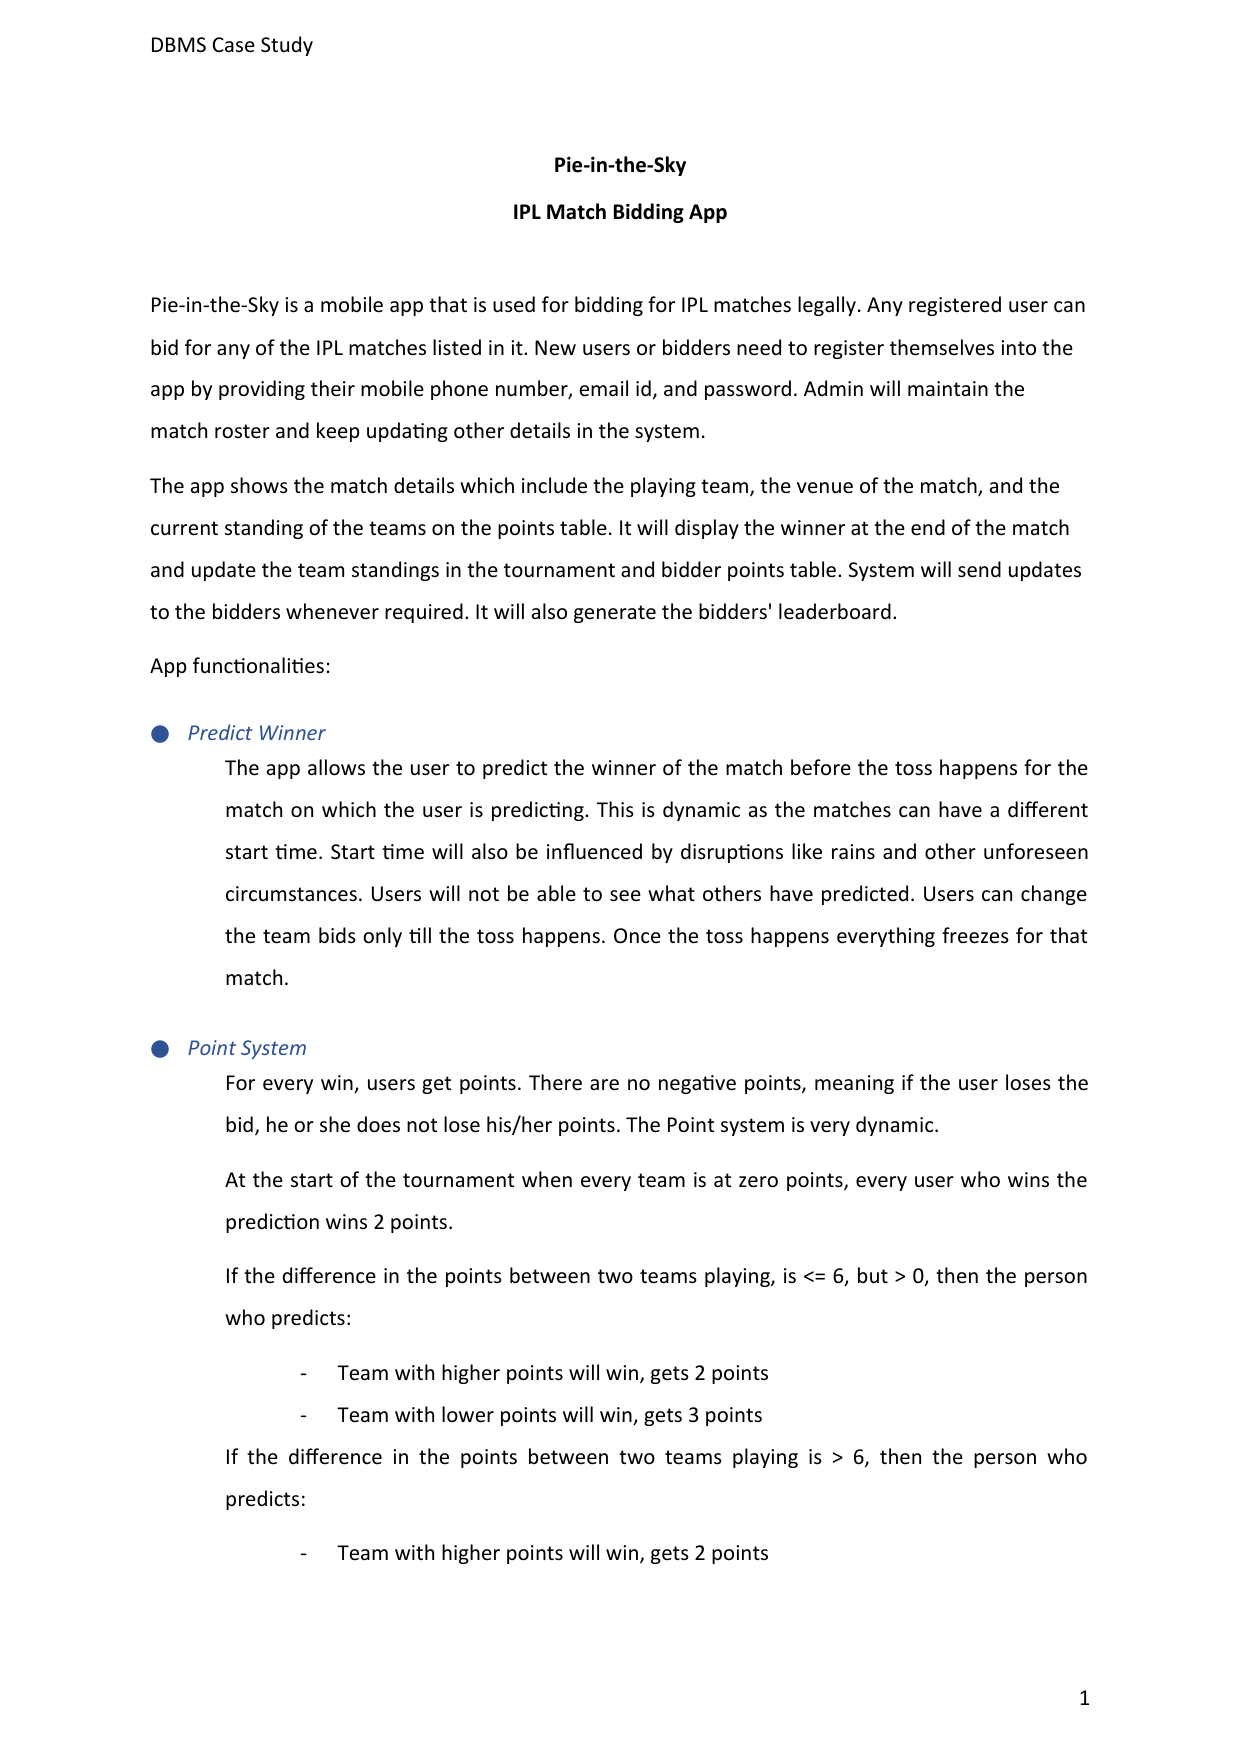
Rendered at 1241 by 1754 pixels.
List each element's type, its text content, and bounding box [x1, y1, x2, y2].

text The app allows the user to predict the winner of the match before the toss happens for the match on which the user is predicting. This is dynamic as the matches can have a different start time. Start time will also be influenced by disruptions like rains and other unforeseen circumstances. Users will not be able to see what others have predicted. Users can change the team bids only till the toss happens. Once the toss happens everything freezes for that match. [225, 753, 1090, 991]
text App functionalities: [150, 651, 1090, 679]
list Team with higher points will win, gets 2 points [300, 1538, 1090, 1566]
text Pie-in-the-Sky is a mobile app that is used for bidding for IPL matches legally. Any registered user can bid for any of the IPL matches listed in it. New users or bidders need to register themselves into the app by providing their mobile phone number, email id, and password. Admin will maintain the match roster and keep updating other details in the system. [150, 291, 1090, 444]
text At the start of the tournament when every team is at zero points, every user who wins the prediction wins 2 points. [225, 1165, 1090, 1235]
text If the difference in the points between two teams playing is > 6, then the person who predicts: [225, 1442, 1090, 1512]
text Pie-in-the-Sky [150, 150, 1090, 178]
subtitle Point System [150, 1021, 1090, 1068]
subtitle Predict Winner [150, 706, 1090, 753]
text The app shows the match details which include the playing team, the venue of the match, and the current standing of the teams on the points table. It will display the winner at the end of the match and update the team standings in the tournament and bidder points table. System will send updates to the bidders whenever required. It will also generate the bidders' leaderboard. [150, 471, 1090, 625]
text If the difference in the points between two teams playing, is <= 6, but > 0, then the person who predicts: [225, 1261, 1090, 1331]
text For every win, users get points. There are no negative points, meaning if the user loses the bid, he or she does not lose his/her points. The Point system is very dynamic. [225, 1068, 1090, 1138]
text IPL Match Bidding App [150, 197, 1090, 225]
list Team with higher points will win, gets 2 points [300, 1358, 1090, 1386]
list Team with lower points will win, gets 3 points [300, 1400, 1090, 1428]
